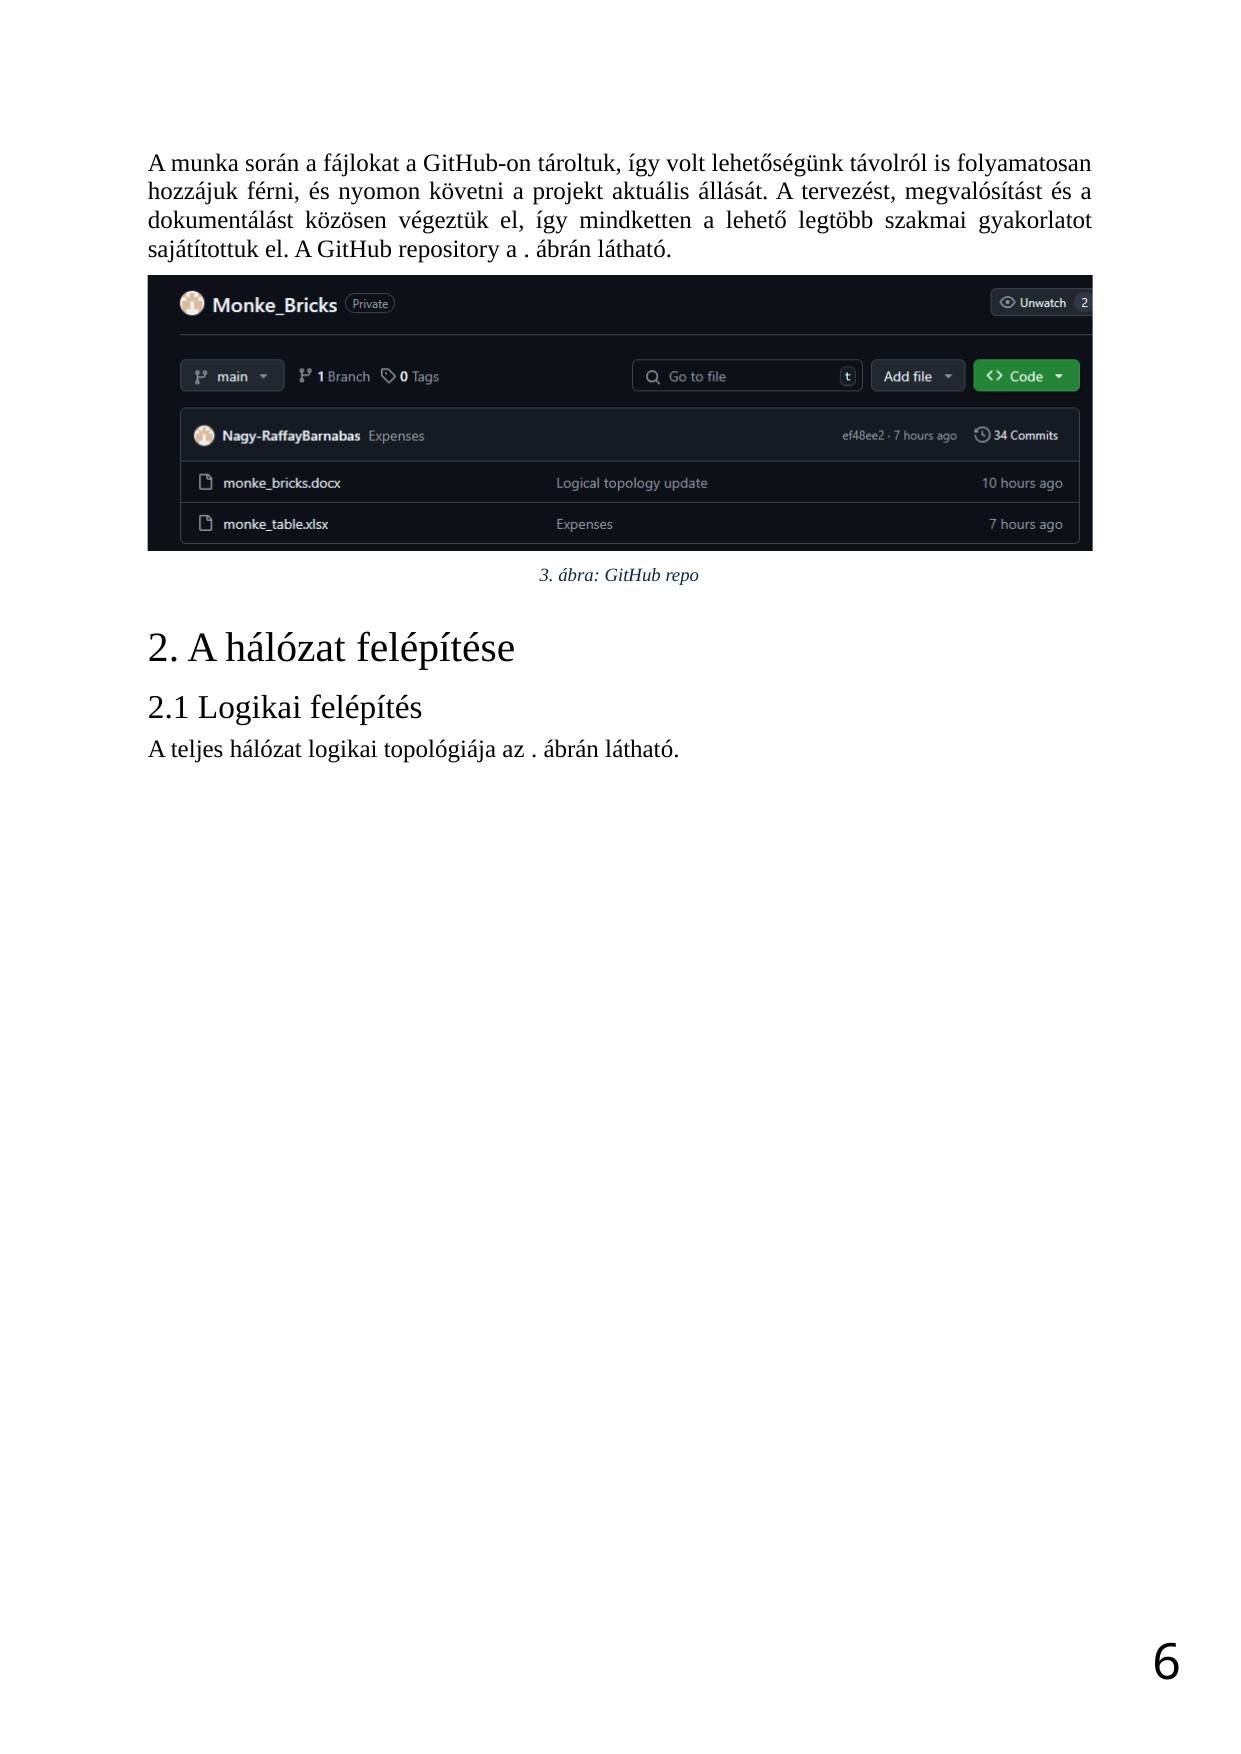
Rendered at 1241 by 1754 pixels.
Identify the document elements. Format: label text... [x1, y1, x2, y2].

text A teljes hálózat logikai topológiája az 4. ábrán látható. [148, 734, 1093, 762]
text 3. ábra: GitHub repo [148, 563, 1093, 585]
picture [147, 275, 1093, 551]
subtitle 2.1 Logikai felépítés [148, 687, 1093, 725]
subtitle 2. A hálózat felépítése [148, 622, 1093, 670]
text A munka során a fájlokat a GitHub-on tároltuk, így volt lehetőségünk távolról is folyamatosan hozzájuk férni, és nyomon követni a projekt aktuális állását. A tervezést, megvalósítást és a dokumentálást közösen végeztük el, így mindketten a lehető legtöbb szakmai gyakorlatot sajátítottuk el. A GitHub repository a 3. ábrán látható. [148, 148, 1093, 263]
